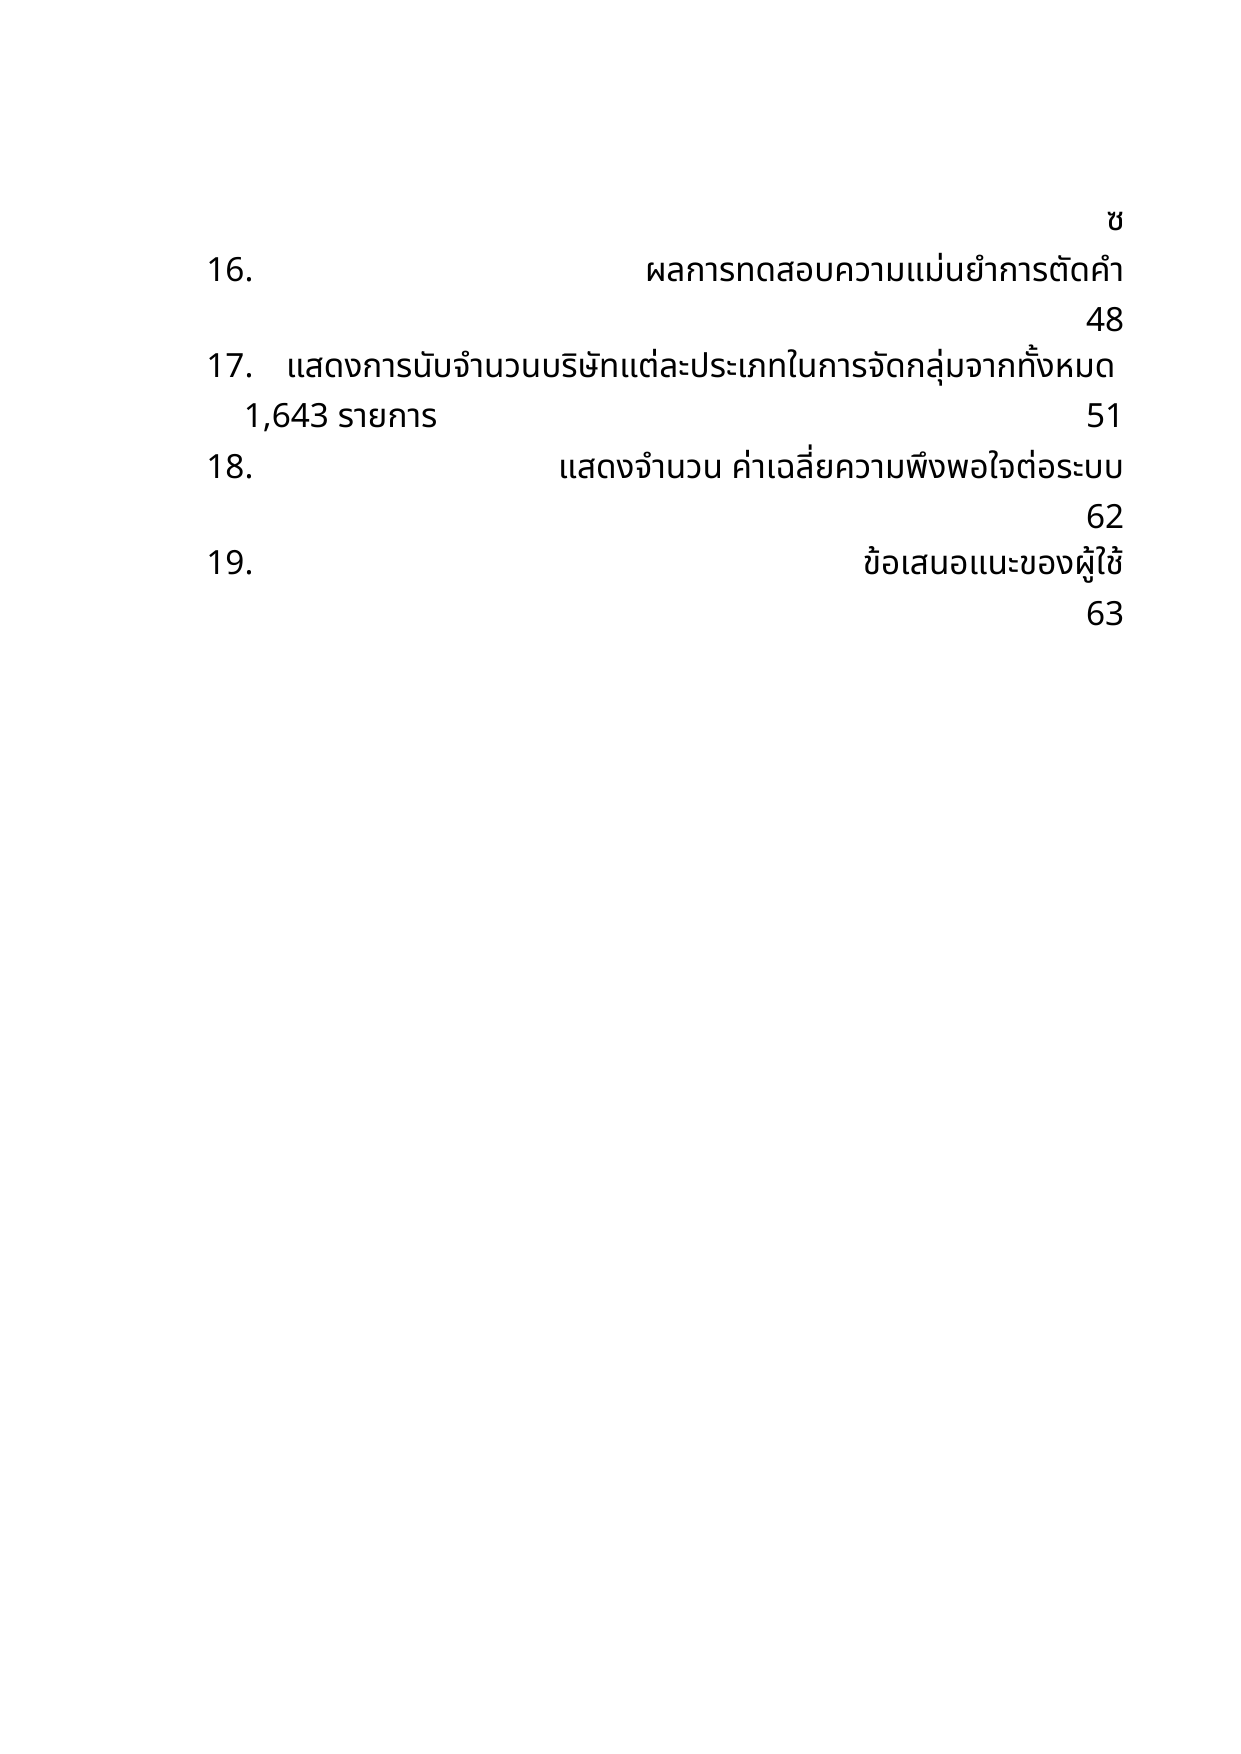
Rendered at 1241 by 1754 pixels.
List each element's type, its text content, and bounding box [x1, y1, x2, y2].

text ข้อเสนอแนะของผู้ใช้ 63 [206, 539, 1125, 635]
text แสดงจำนวน ค่าเฉลี่ยความพึงพอใจต่อระบบ 62 [206, 443, 1125, 539]
text แสดงการนับจำนวนบริษัทแต่ละประเภทในการจัดกลุ่มจากทั้งหมด 1,643 รายการ 51 [206, 341, 1125, 443]
text ผลการทดสอบความแม่นยำการตัดคำ 48 [206, 245, 1125, 341]
